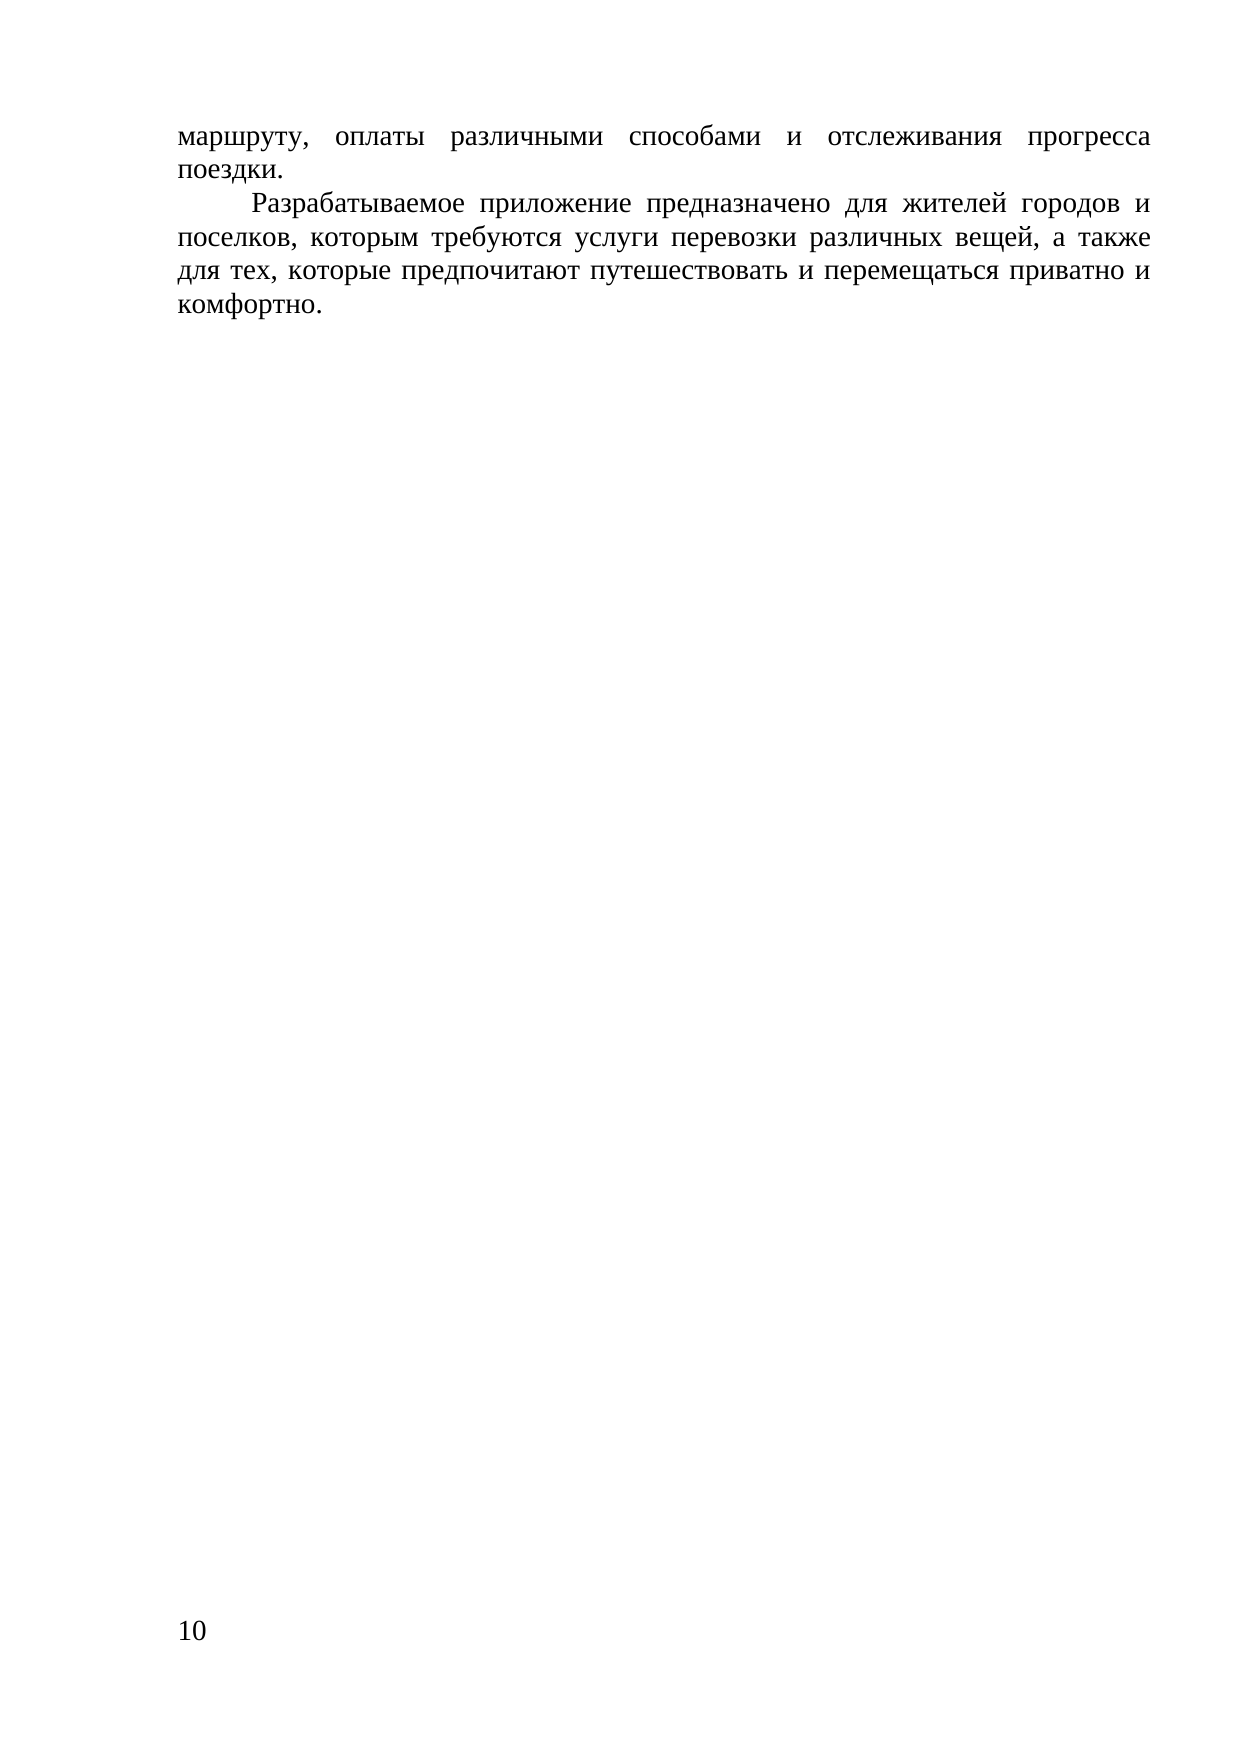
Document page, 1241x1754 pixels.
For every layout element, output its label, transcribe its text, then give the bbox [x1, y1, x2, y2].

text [177, 118, 1152, 185]
text Разрабатываемое приложение предназначено для жителей городов и поселков, которым требуются услуги перевозки различных вещей, а также для тех, которые предпочитают путешествовать и перемещаться приватно и комфортно. [177, 185, 1152, 319]
